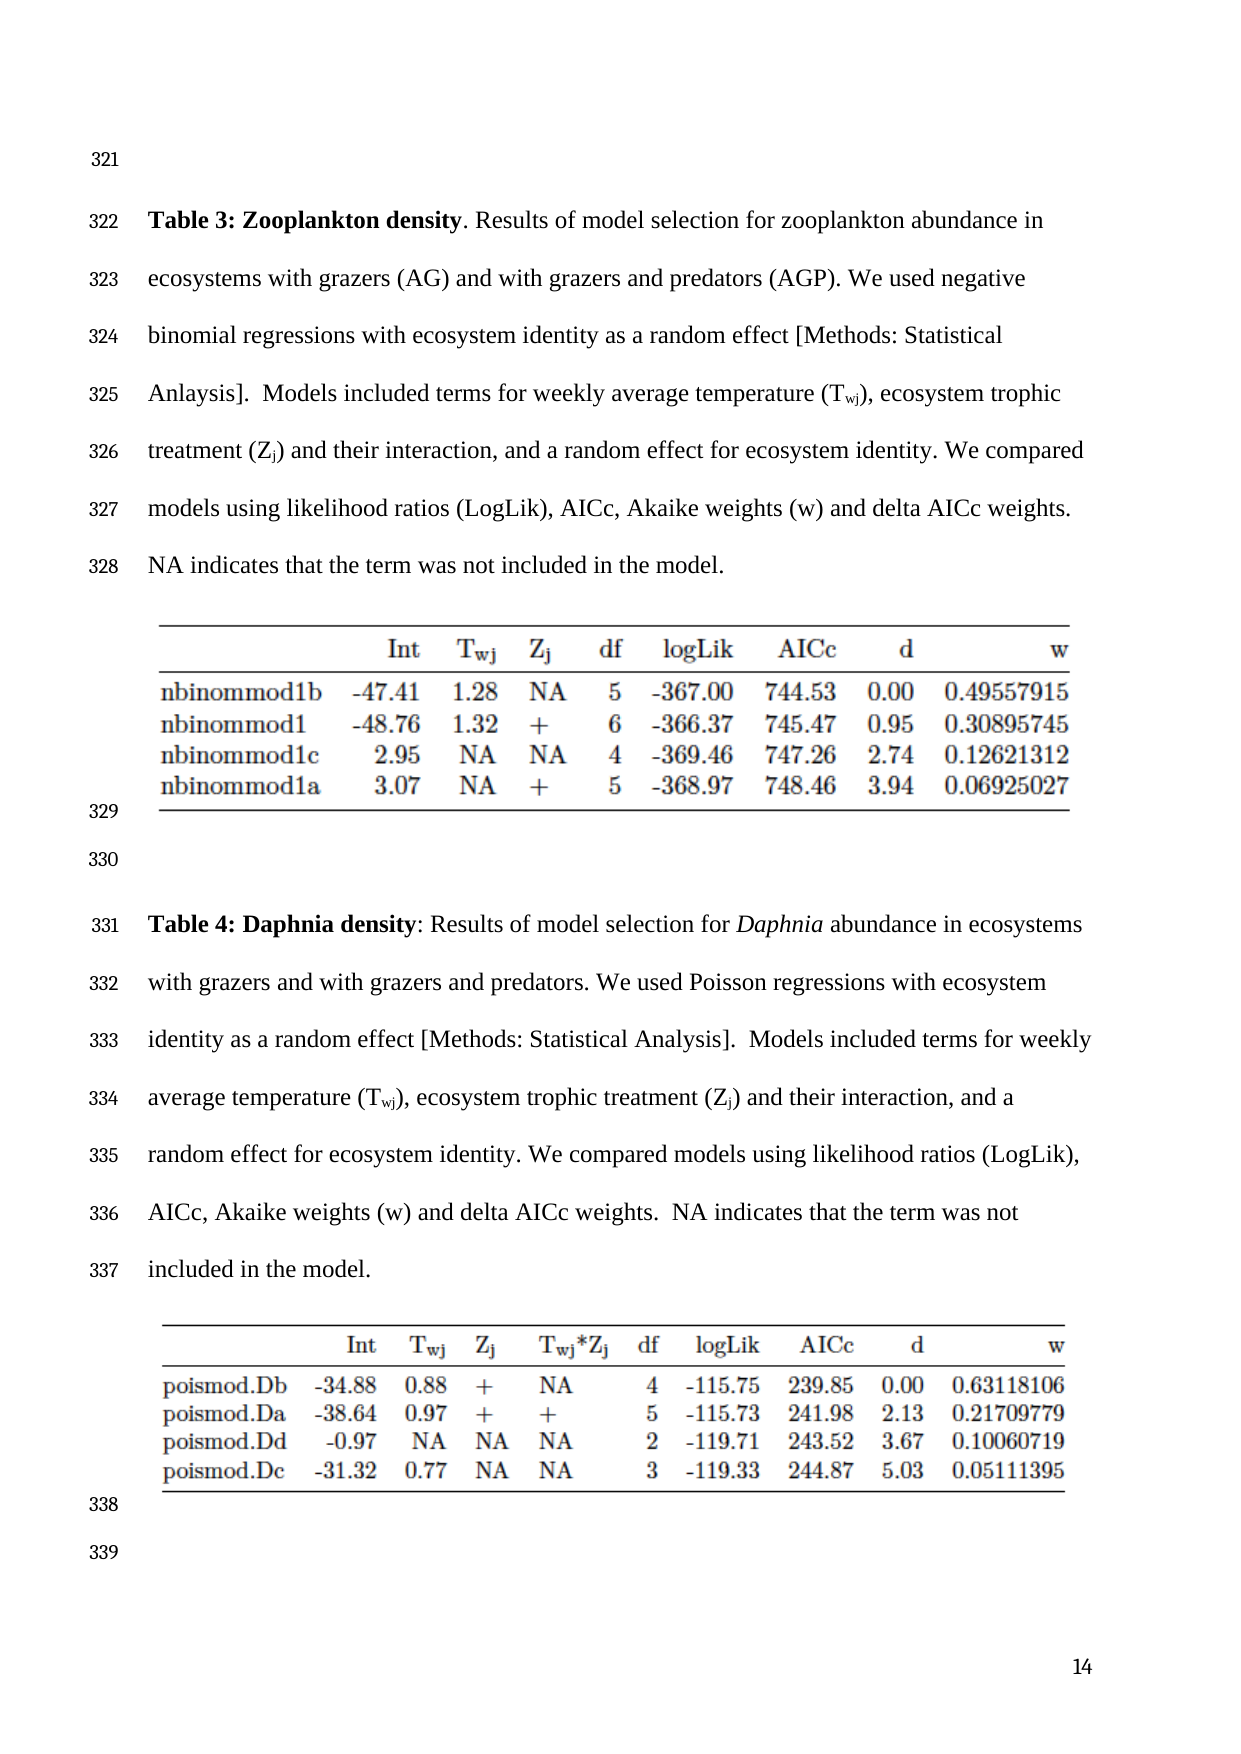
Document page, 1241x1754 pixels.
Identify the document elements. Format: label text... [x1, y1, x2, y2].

picture [147, 1311, 1093, 1512]
subtitle Table 4: Daphnia density: Results of model selection for Daphnia abundance in ecosystems with grazers and with grazers and predators. We used Poisson regressions with ecosystem identity as a random effect [Methods: Statistical Analysis]. Models included terms for weekly average temperature (Twj), ecosystem trophic treatment (Zj) and their interaction, and a random effect for ecosystem identity. We compared models using likelihood ratios (LogLik), AICc, Akaike weights (w) and delta AICc weights. NA indicates that the term was not included in the model. [148, 909, 1092, 1283]
picture [147, 607, 1093, 819]
text Table 3: Zooplankton density. Results of model selection for zooplankton abundance in ecosystems with grazers (AG) and with grazers and predators (AGP). We used negative binomial regressions with ecosystem identity as a random effect [Methods: Statistical Anlaysis]. Models included terms for weekly average temperature (Twj), ecosystem trophic treatment (Zj) and their interaction, and a random effect for ecosystem identity. We compared models using likelihood ratios (LogLik), AICc, Akaike weights (w) and delta AICc weights. NA indicates that the term was not included in the model. [148, 205, 1092, 579]
